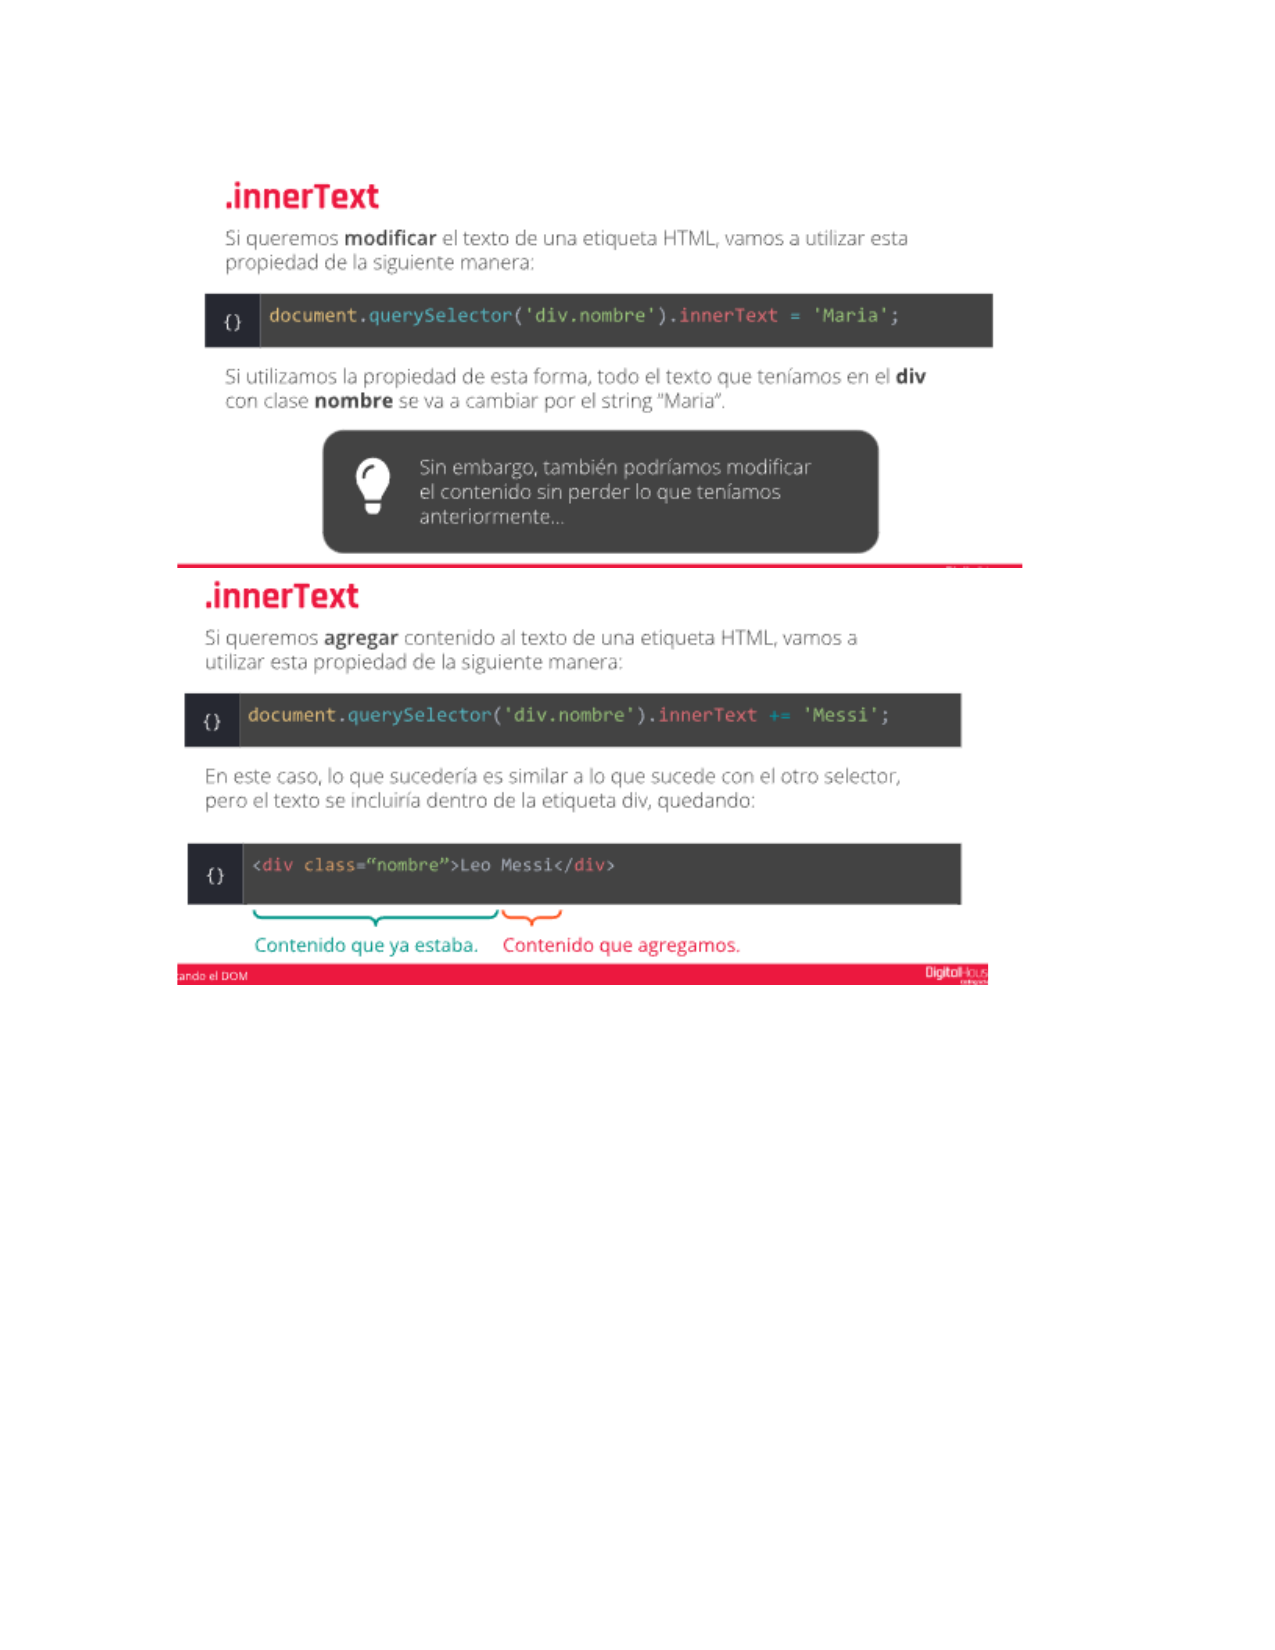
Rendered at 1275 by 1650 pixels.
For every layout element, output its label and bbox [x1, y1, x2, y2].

picture [177, 147, 1023, 568]
picture [177, 570, 989, 985]
